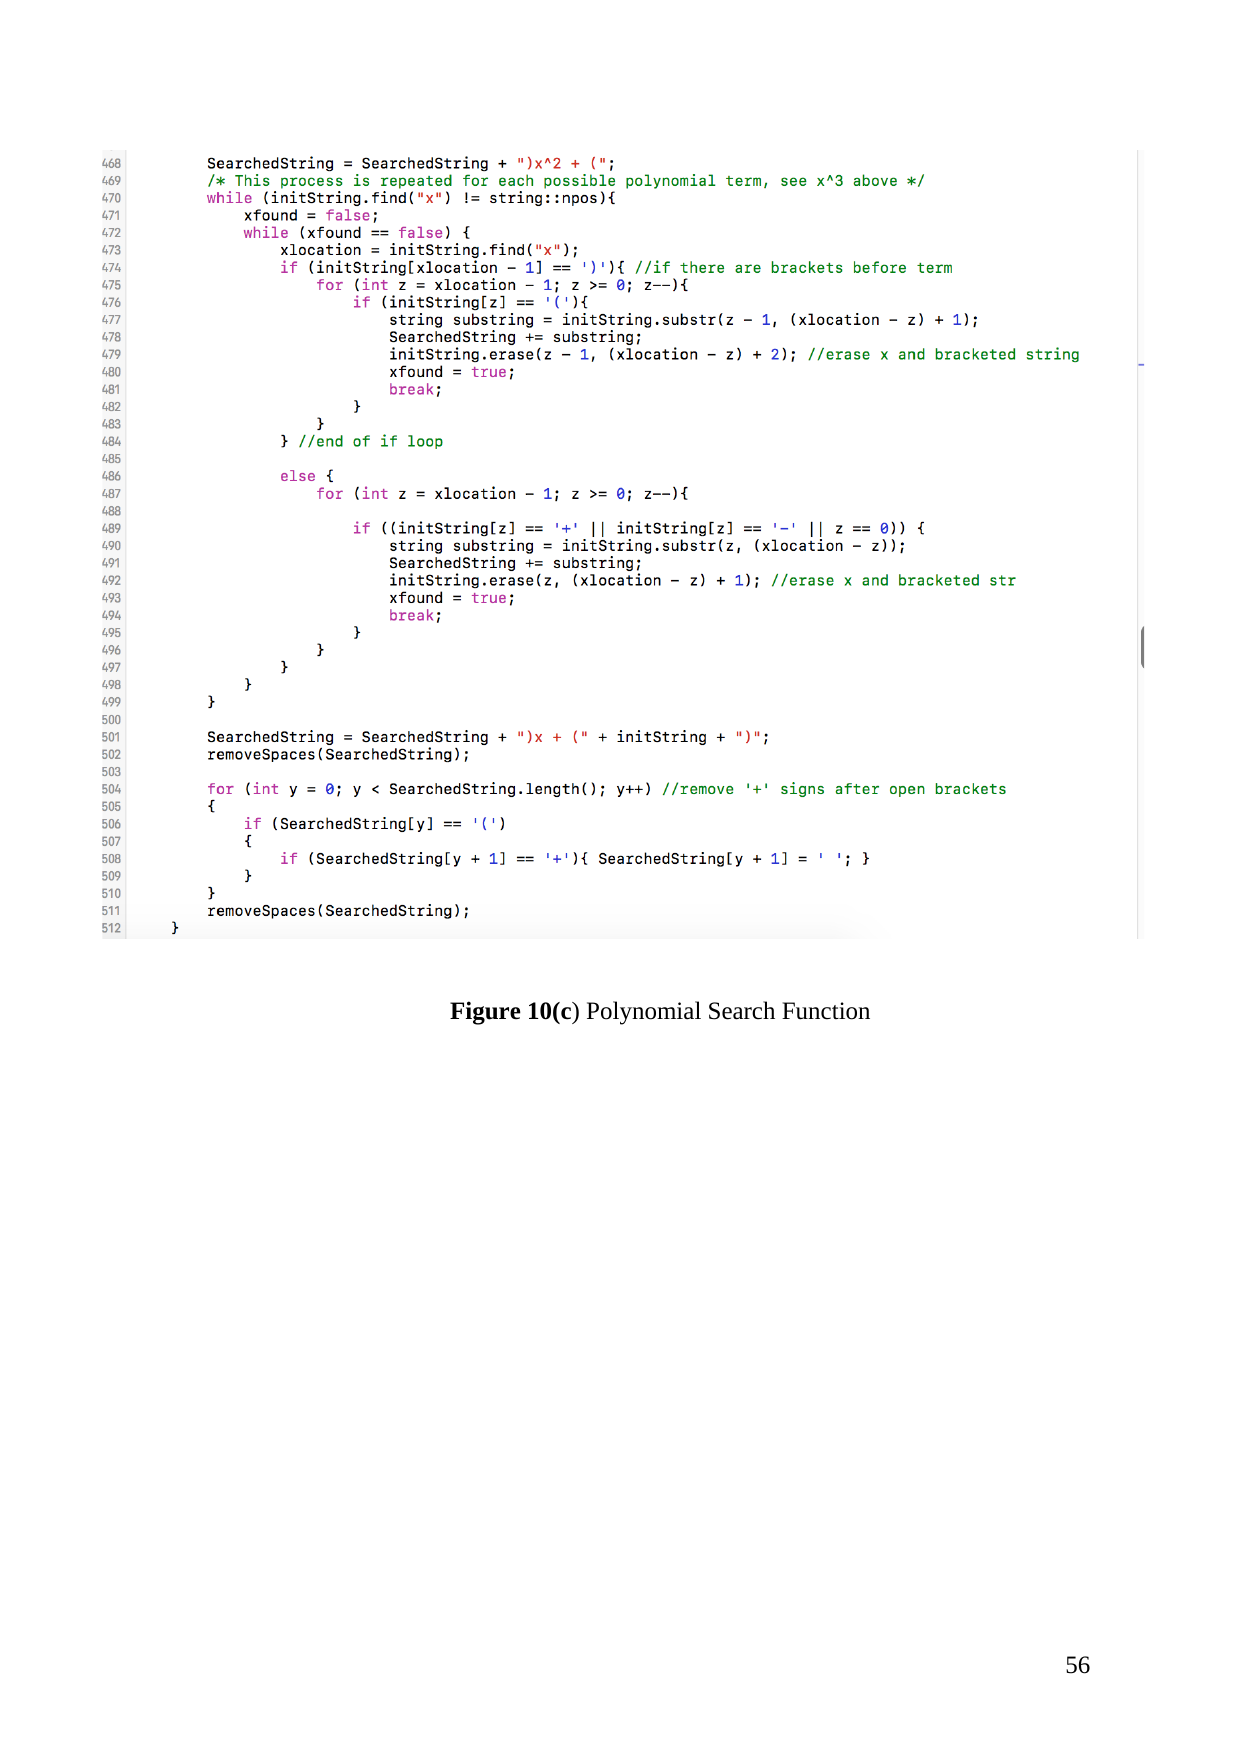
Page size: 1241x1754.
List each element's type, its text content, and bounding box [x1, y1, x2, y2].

text Figure 10(c) Polynomial Search Function [375, 996, 1090, 1024]
picture [102, 150, 1145, 939]
